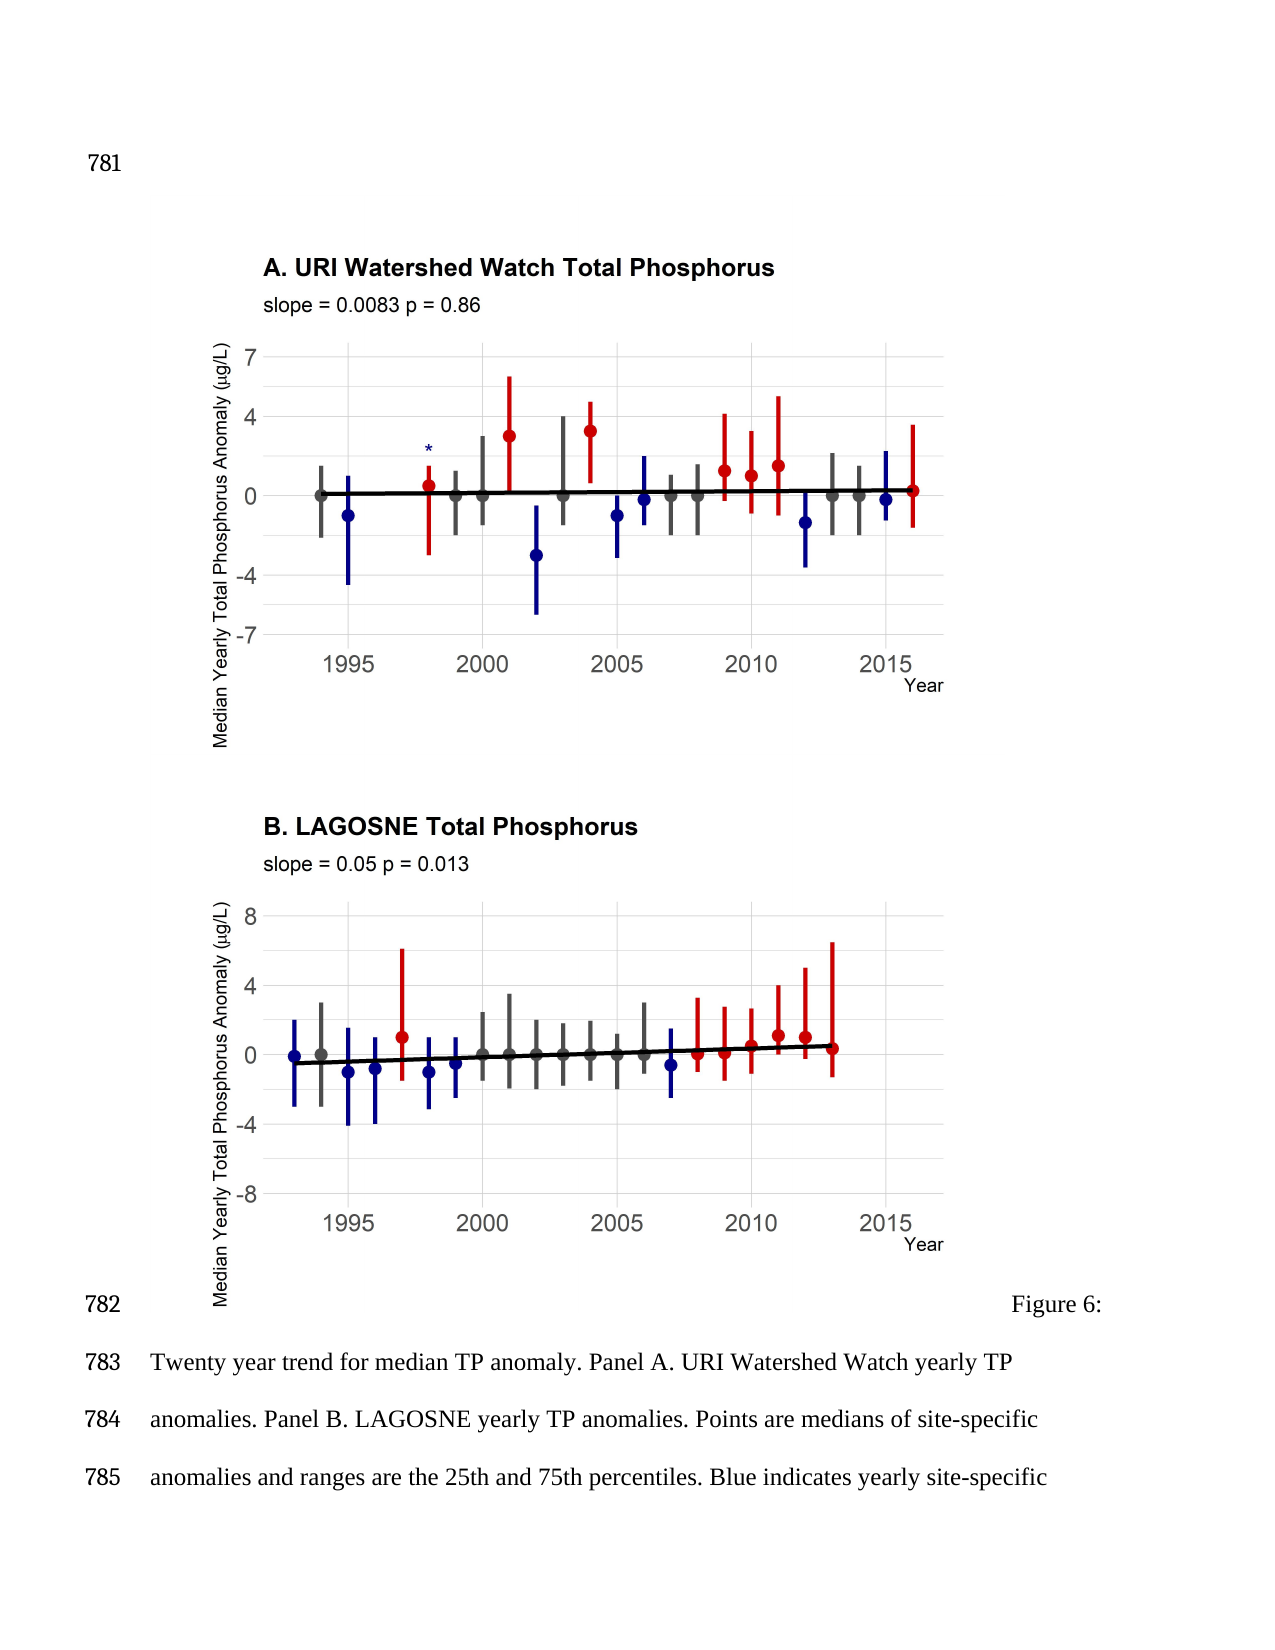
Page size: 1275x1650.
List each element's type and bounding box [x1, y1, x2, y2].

picture [150, 195, 1005, 1313]
text [150, 195, 1125, 1491]
